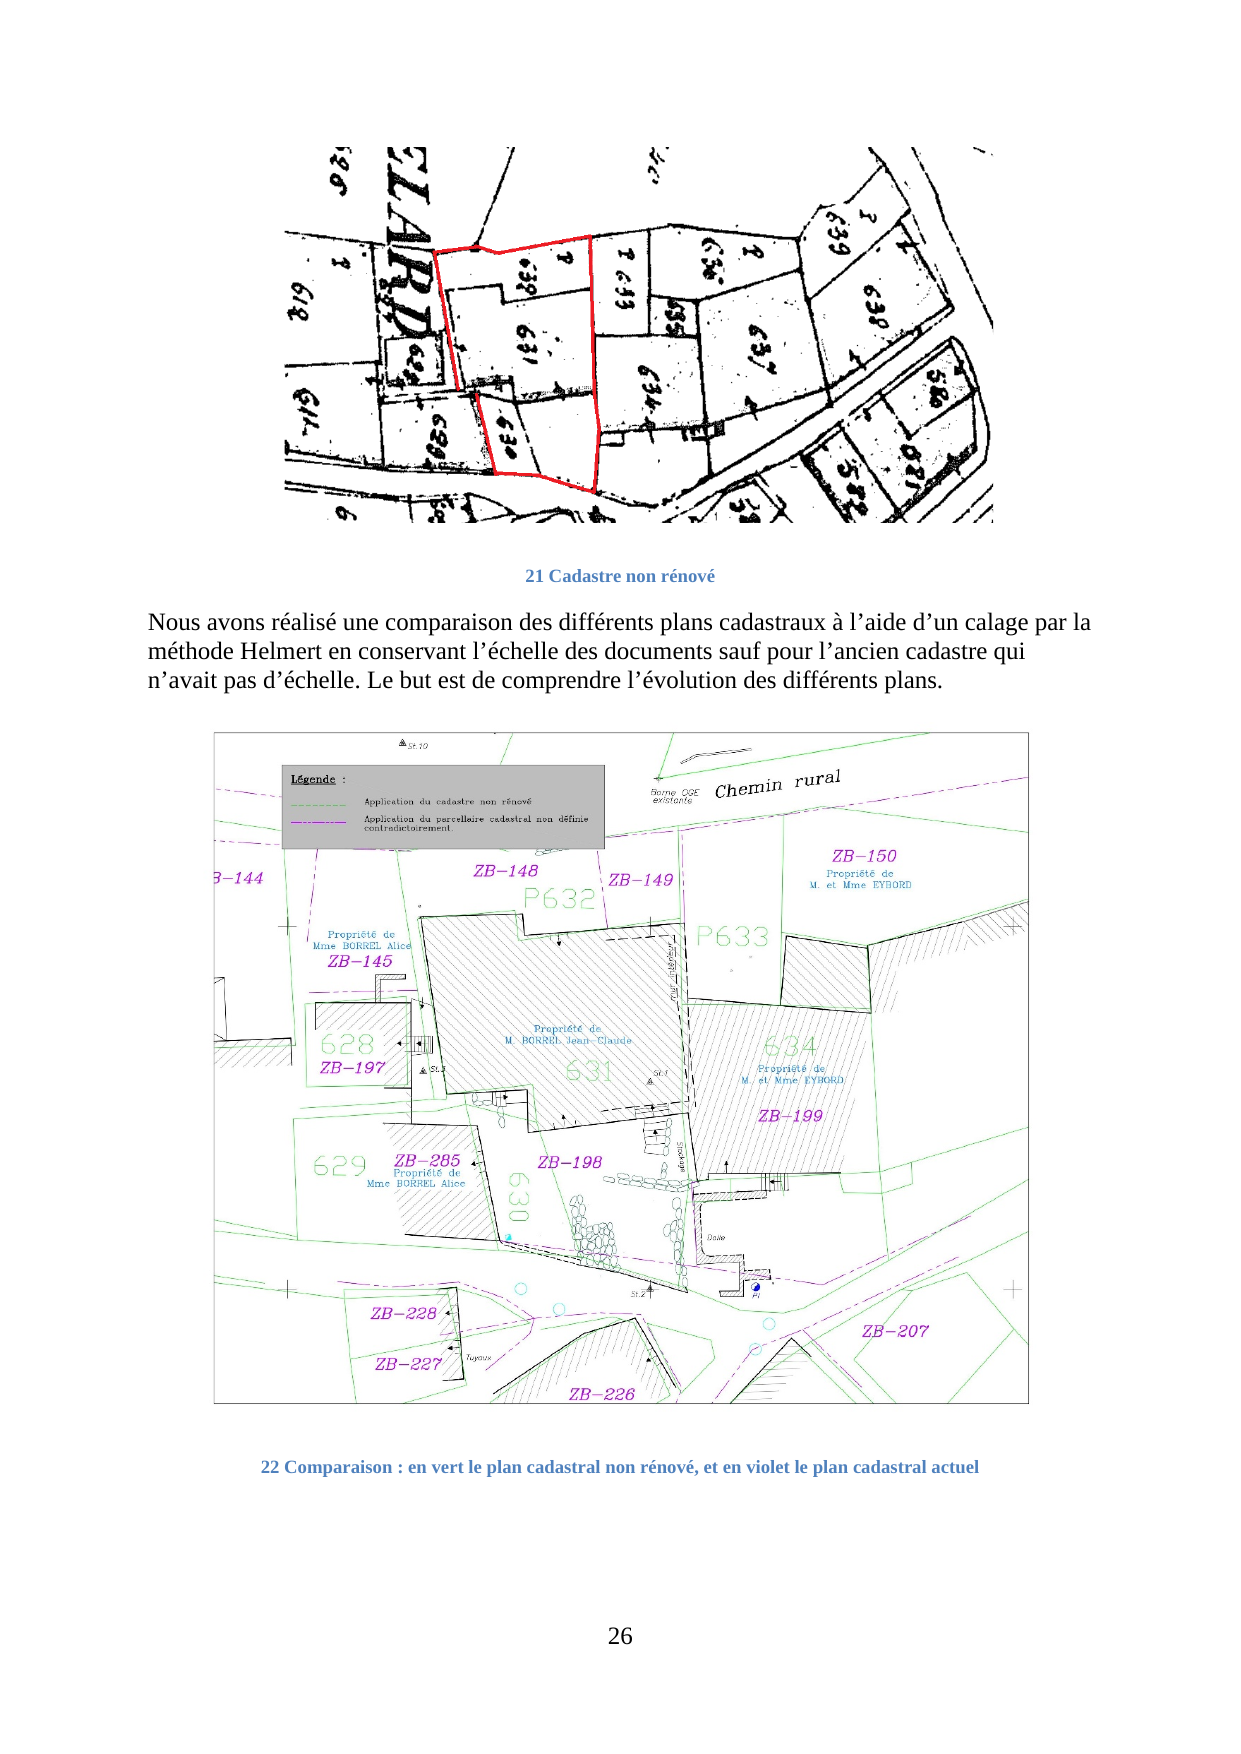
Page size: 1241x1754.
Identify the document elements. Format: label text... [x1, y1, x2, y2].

text Nous avons réalisé une comparaison des différents plans cadastraux à l’aide d’un calage par la méthode Helmert en conservant l’échelle des documents sauf pour l’ancien cadastre qui n’avait pas d’échelle. Le but est de comprendre l’évolution des différents plans. [148, 607, 1093, 694]
picture [284, 147, 994, 523]
text 21 Cadastre non rénové [148, 565, 1093, 587]
text 22 Comparaison : en vert le plan cadastral non rénové, et en violet le plan cadastral actuel [148, 1456, 1093, 1477]
picture [203, 722, 1038, 1414]
